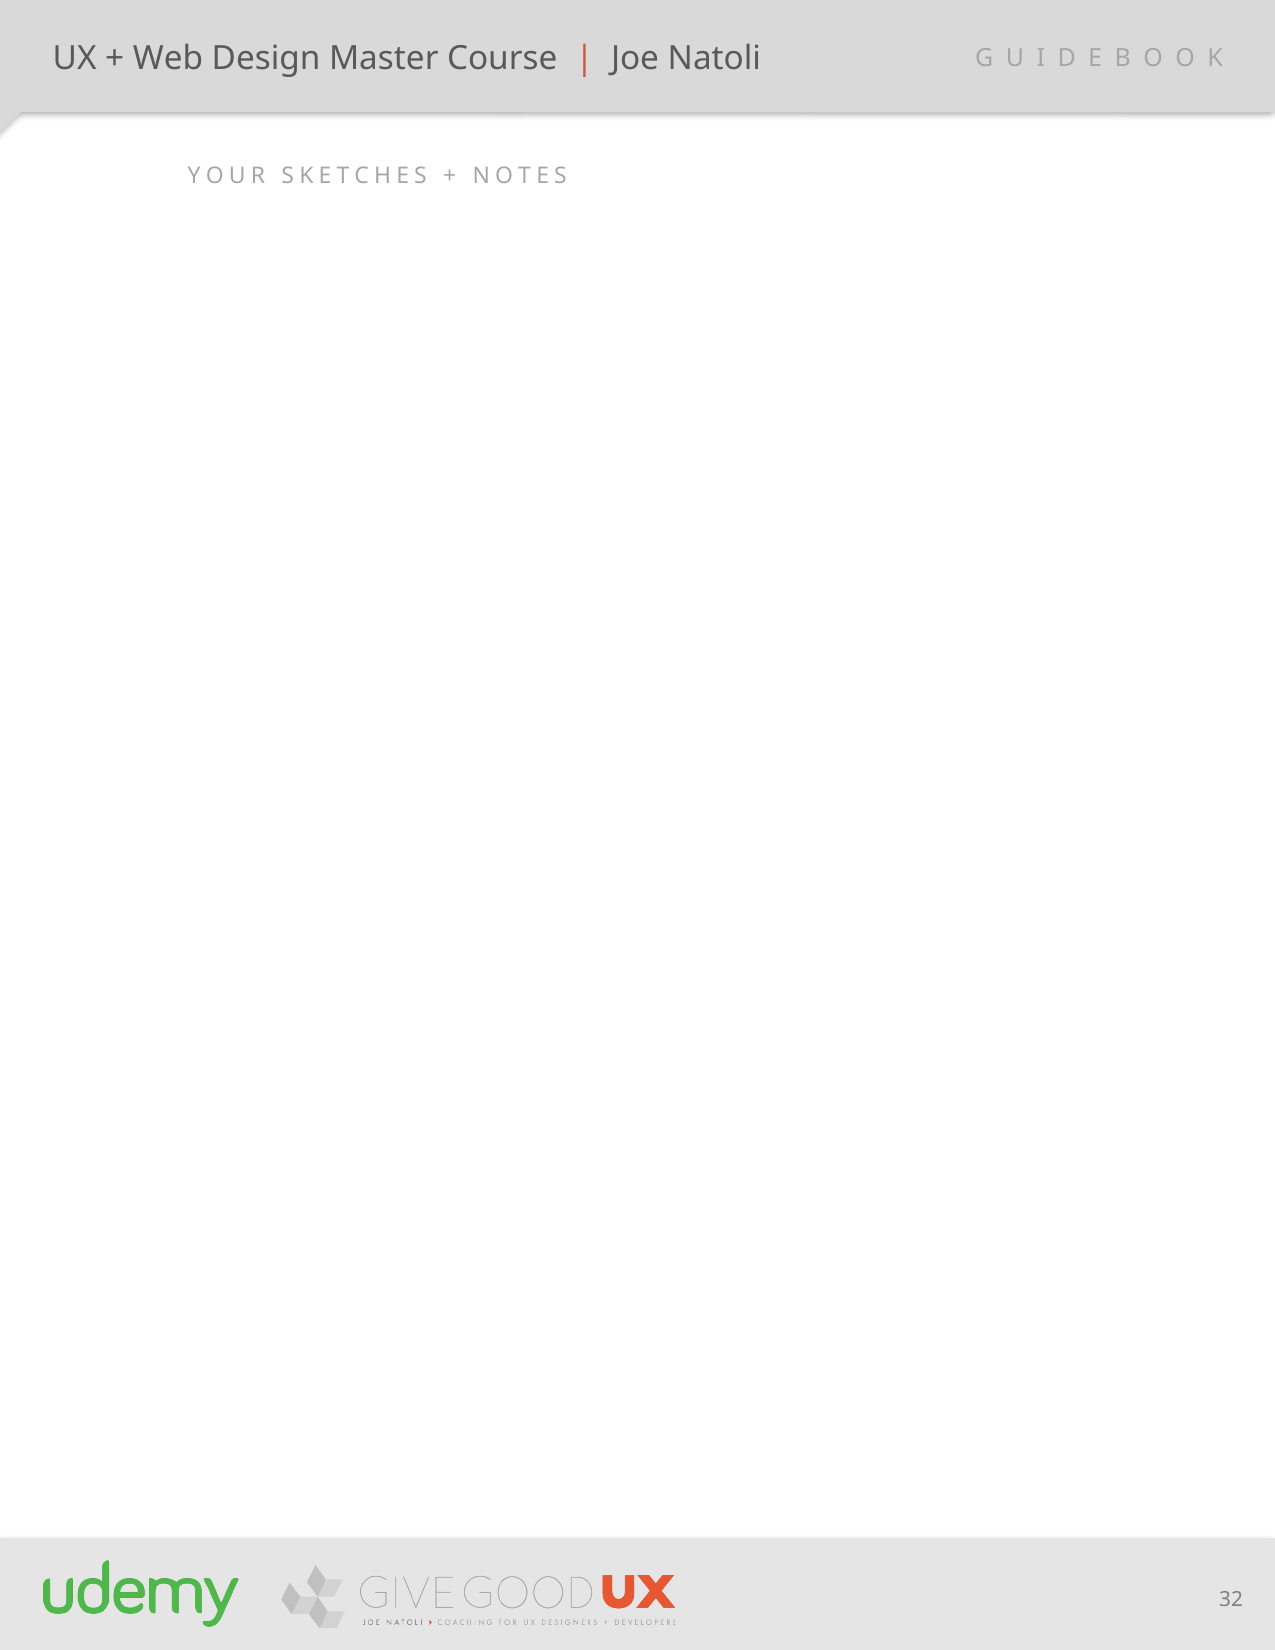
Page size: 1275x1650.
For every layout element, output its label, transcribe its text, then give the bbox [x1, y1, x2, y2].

picture [281, 1565, 675, 1628]
text your sketches + Notes [187, 159, 1087, 191]
picture [43, 1560, 239, 1627]
